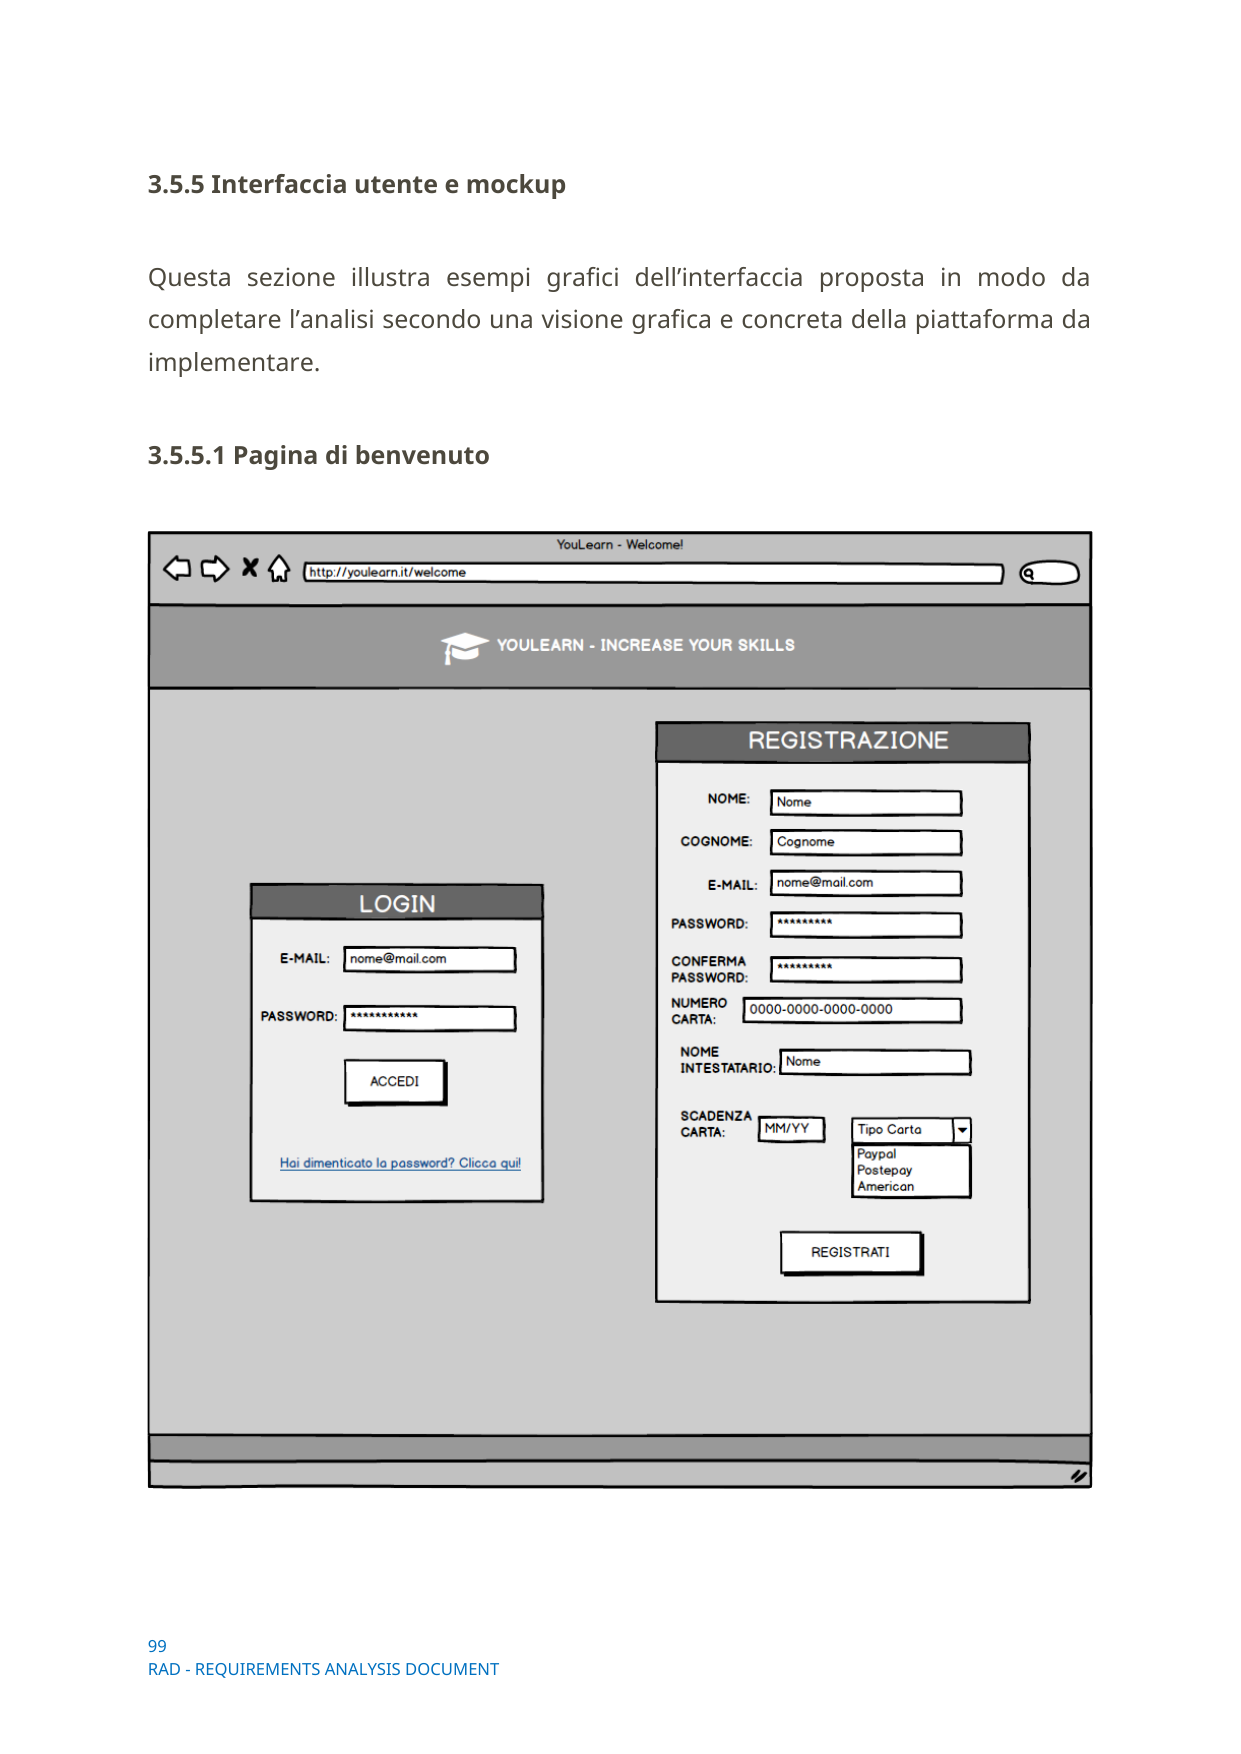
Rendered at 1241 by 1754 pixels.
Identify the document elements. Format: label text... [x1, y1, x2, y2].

subtitle 3.5.5 Interfaccia utente e mockup [148, 166, 1092, 200]
subtitle 3.5.5.1 Pagina di benvenuto [148, 438, 1092, 472]
picture [147, 531, 1093, 1489]
subtitle Questa sezione illustra esempi grafici dell’interfaccia proposta in modo da completare l’analisi secondo una visione grafica e concreta della piattaforma da implementare. [148, 259, 1092, 379]
